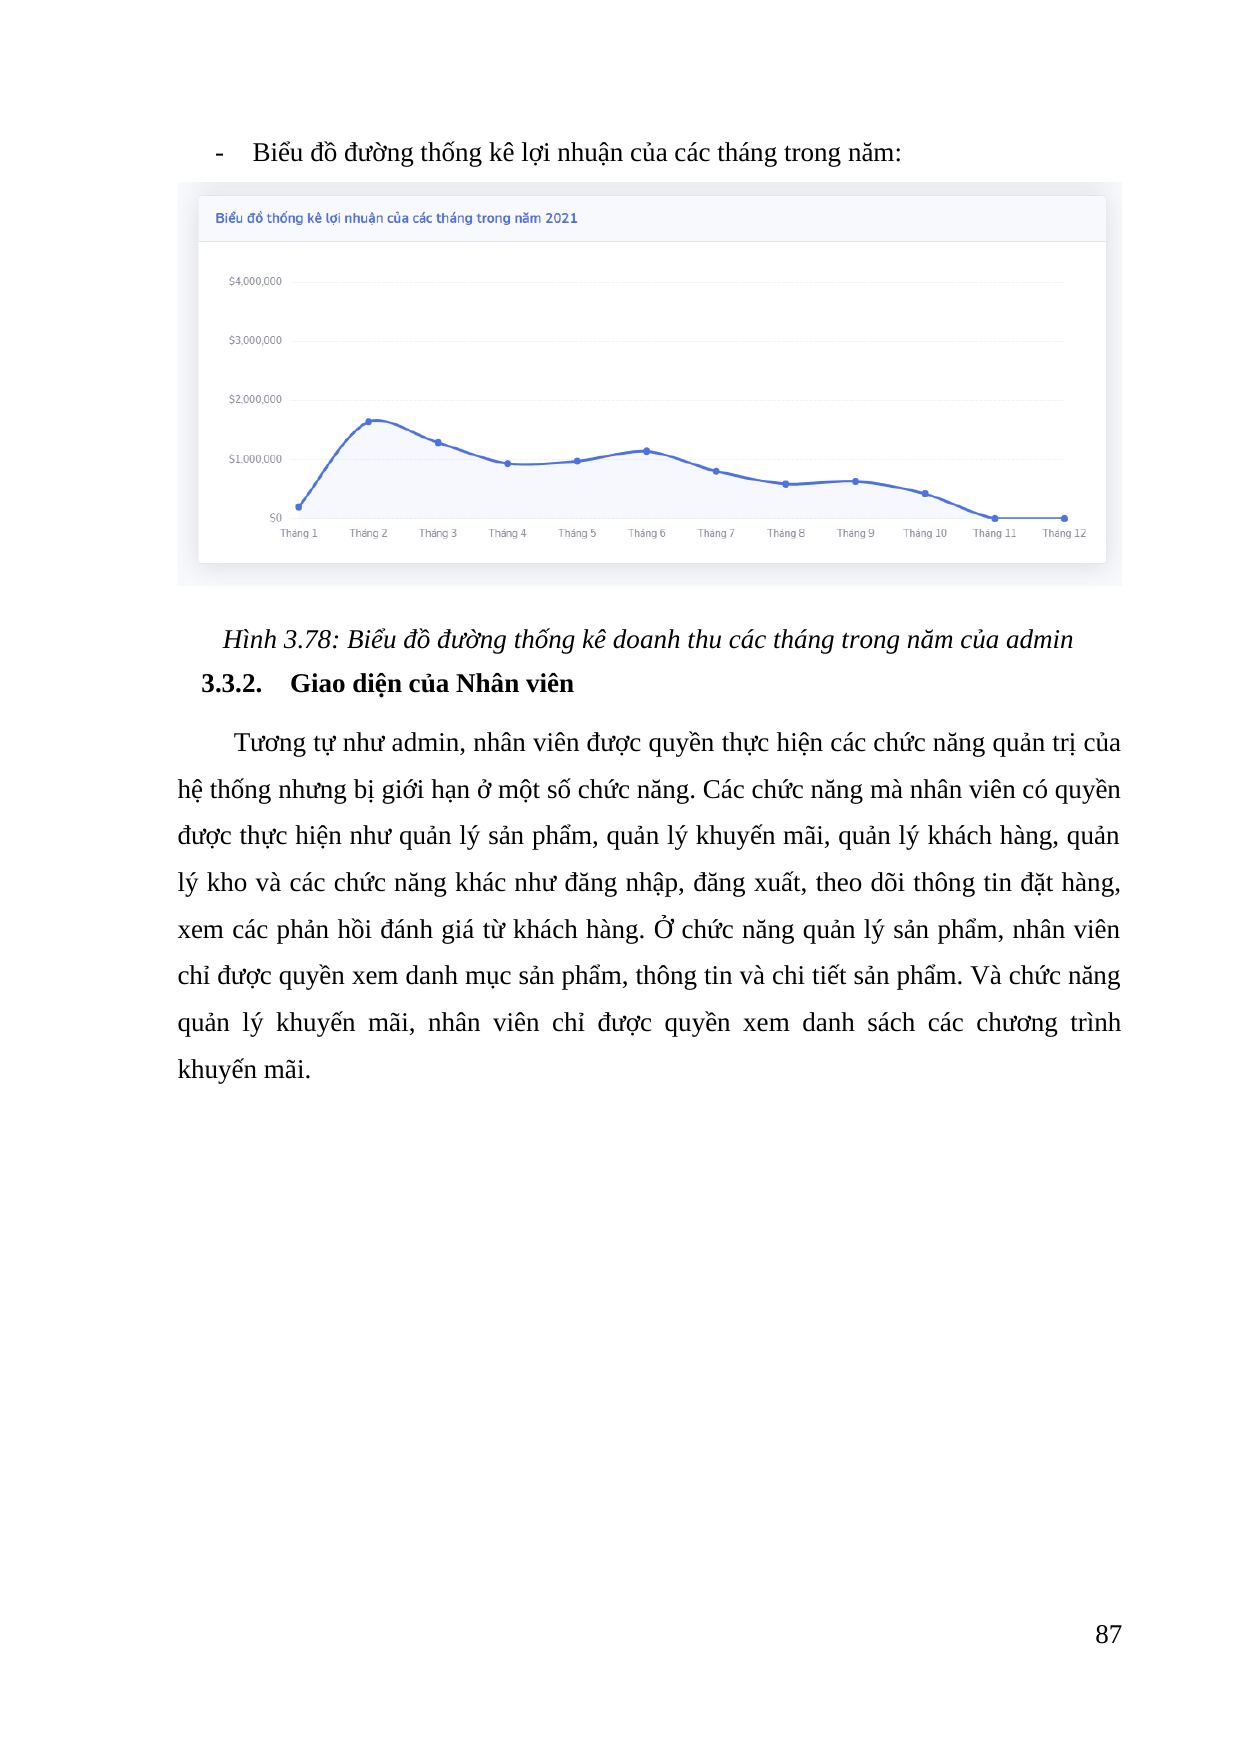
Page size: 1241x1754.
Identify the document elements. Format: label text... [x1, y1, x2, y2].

subtitle Giao diện của Nhân viên [201, 667, 1122, 698]
text Tương tự như admin, nhân viên được quyền thực hiện các chức năng quản trị của hệ thống nhưng bị giới hạn ở một số chức năng. Các chức năng mà nhân viên có quyền được thực hiện như quản lý sản phẩm, quản lý khuyến mãi, quản lý khách hàng, quản lý kho và các chức năng khác như đăng nhập, đăng xuất, theo dõi thông tin đặt hàng, xem các phản hồi đánh giá từ khách hàng. Ở chức năng quản lý sản phẩm, nhân viên chỉ được quyền xem danh mục sản phẩm, thông tin và chi tiết sản phẩm. Và chức năng quản lý khuyến mãi, nhân viên chỉ được quyền xem danh sách các chương trình khuyến mãi. [177, 726, 1122, 1084]
list Biểu đồ đường thống kê lợi nhuận của các tháng trong năm: [215, 136, 1122, 167]
picture [177, 182, 1123, 596]
